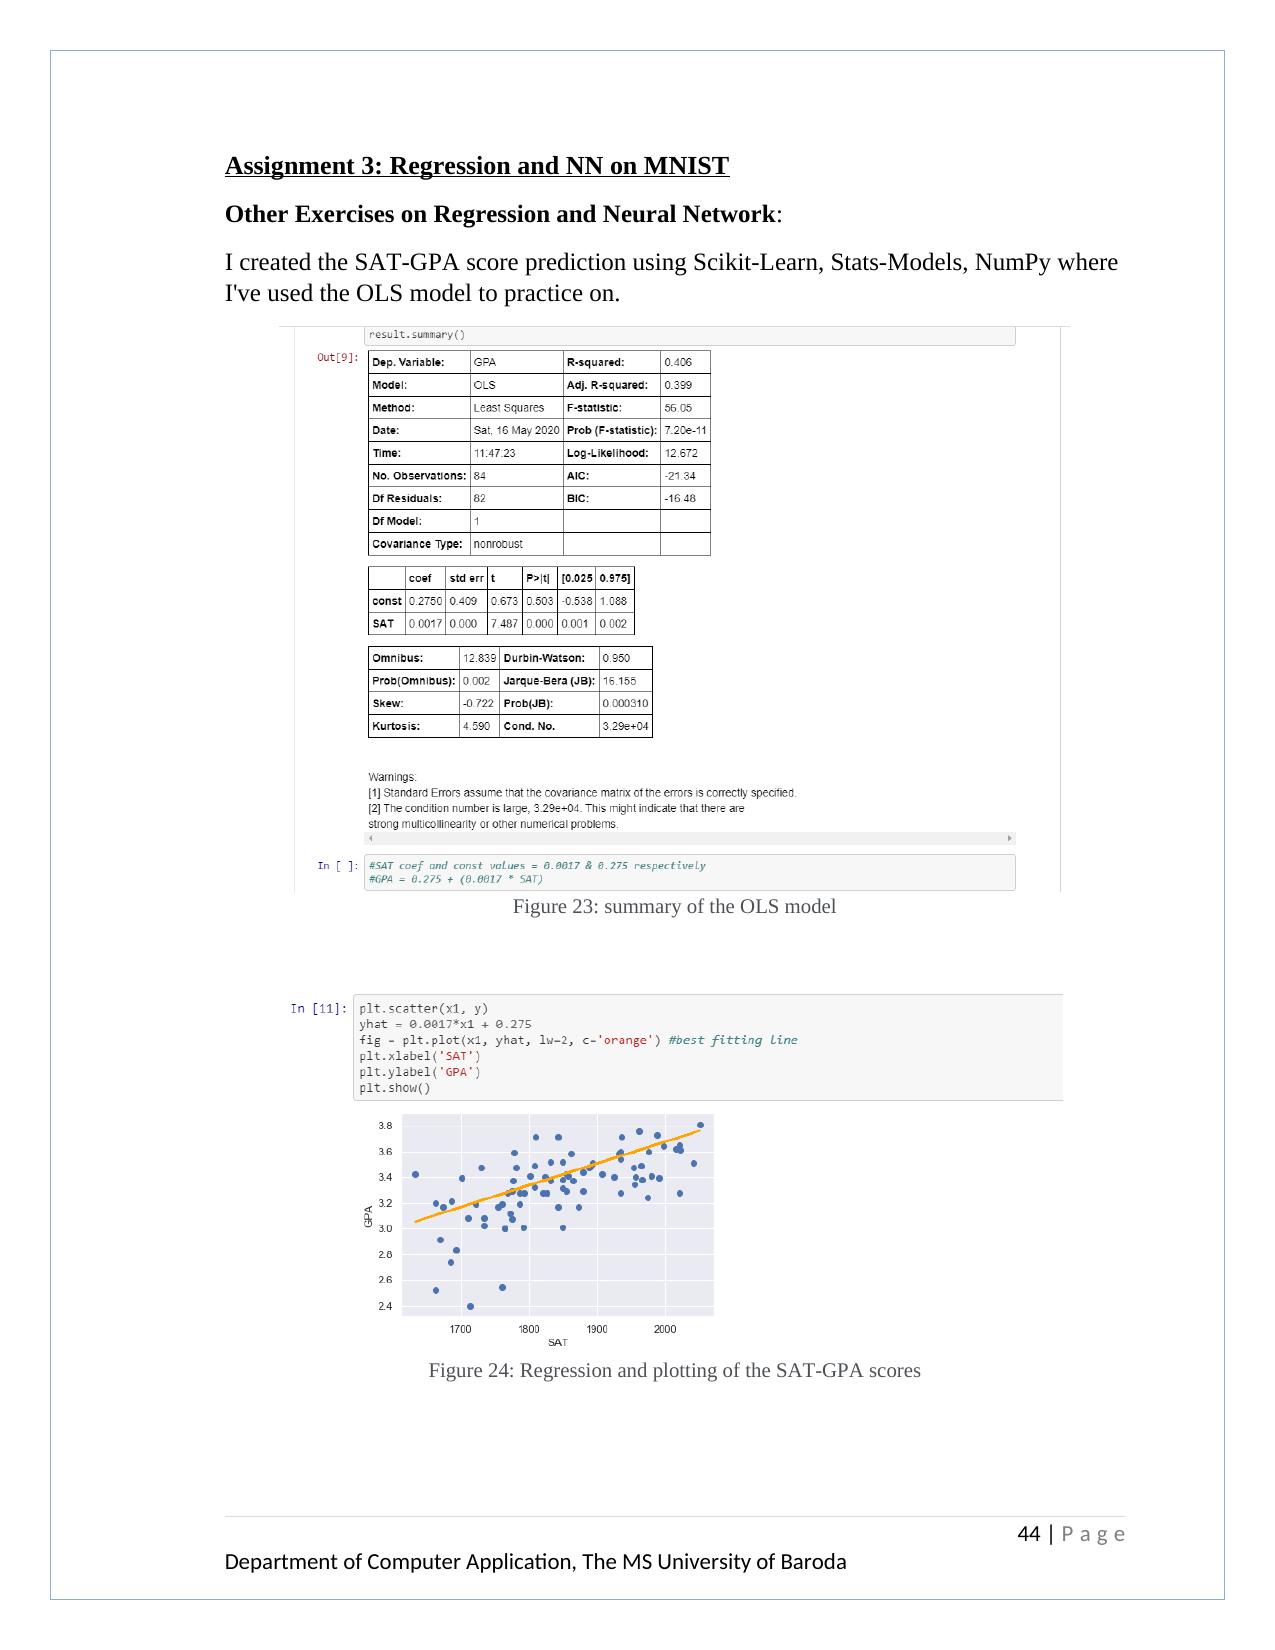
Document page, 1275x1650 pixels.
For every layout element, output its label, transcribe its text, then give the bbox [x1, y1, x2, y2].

picture [286, 983, 1064, 1357]
text Assignment 3: Regression and NN on MNIST [224, 150, 1125, 180]
picture [279, 325, 1071, 892]
text Other Exercises on Regression and Neural Network: [224, 199, 1125, 228]
text I created the SAT-GPA score prediction using Scikit-Learn, Stats-Models, NumPy where I've used the OLS model to practice on. [224, 247, 1125, 307]
